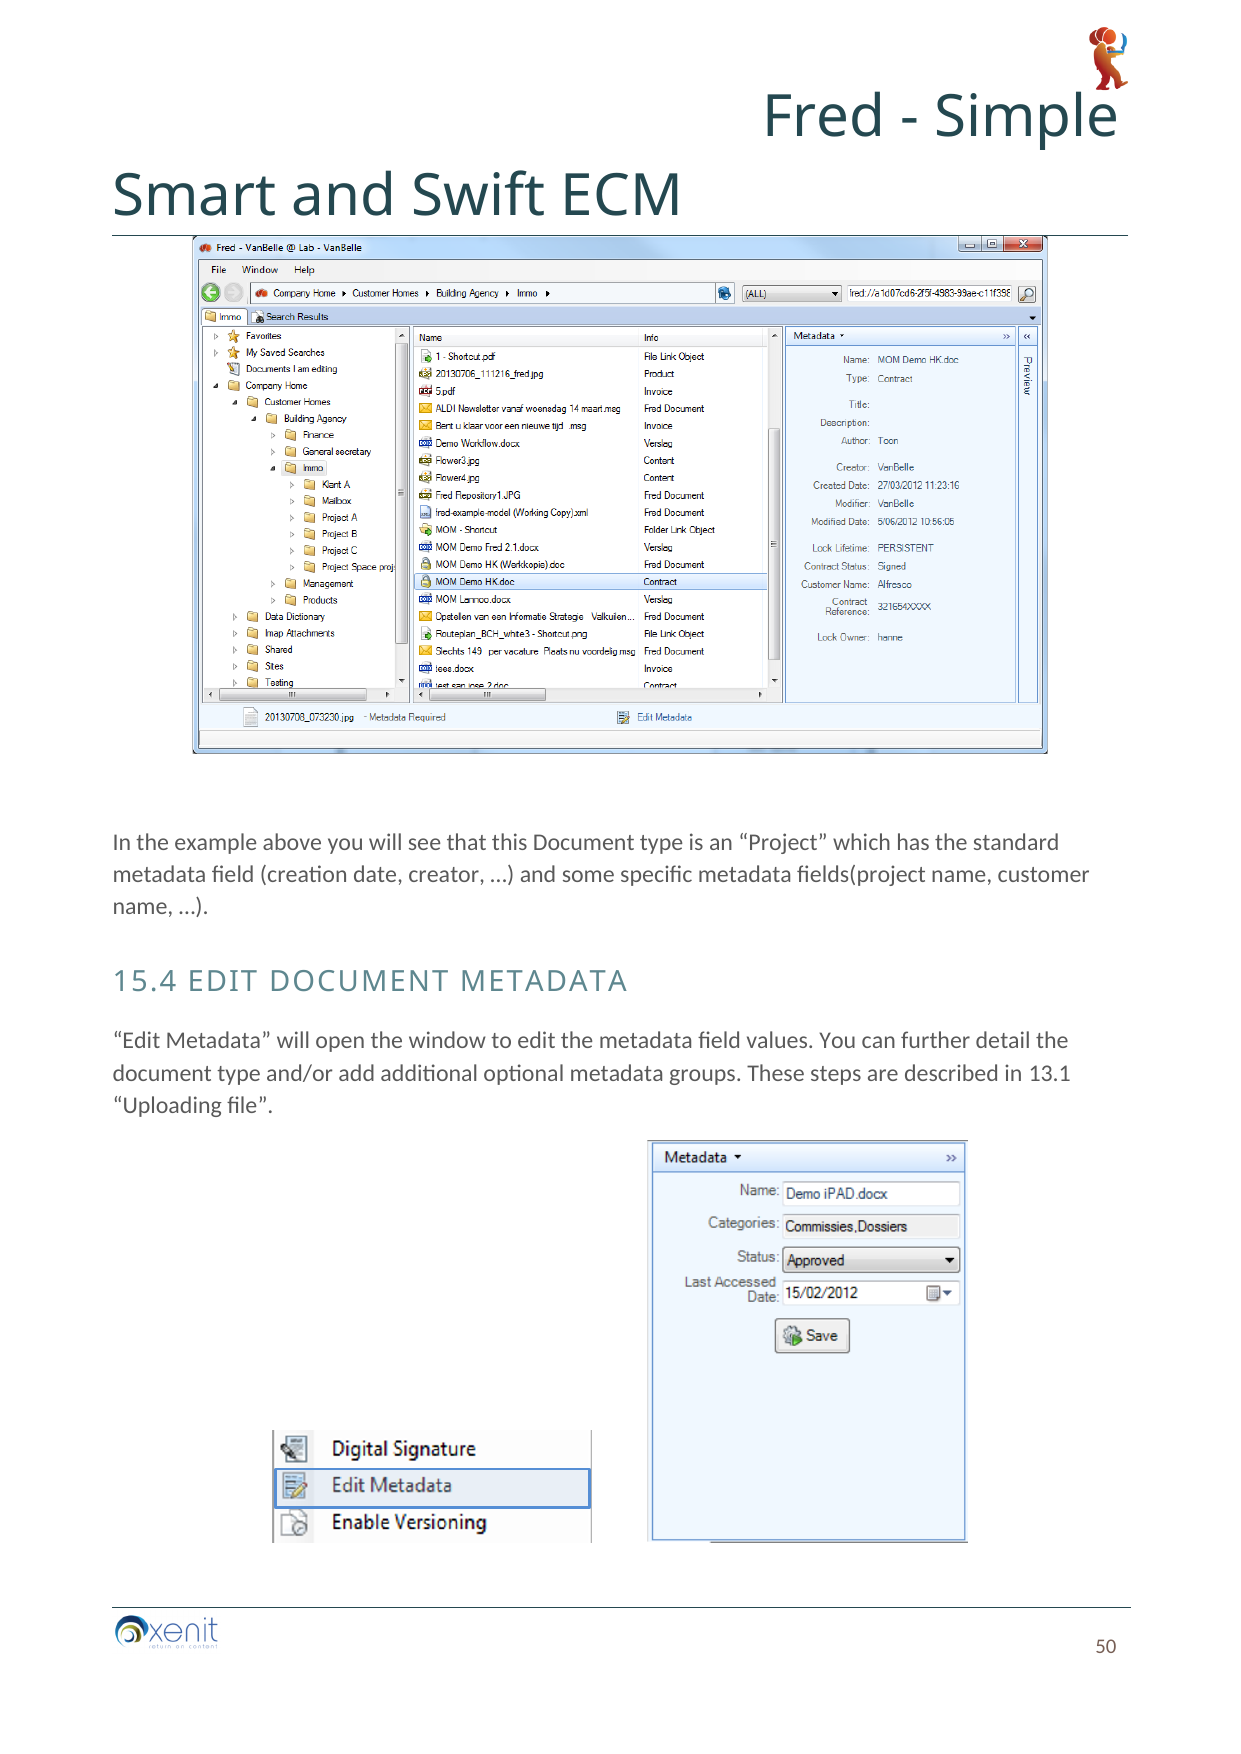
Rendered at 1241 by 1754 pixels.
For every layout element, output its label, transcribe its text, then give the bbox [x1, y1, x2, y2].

picture [647, 1140, 968, 1543]
picture [272, 1430, 592, 1543]
picture [112, 1610, 222, 1654]
picture [1087, 25, 1130, 94]
text “Edit Metadata” will open the window to edit the metadata field values. You can further detail the document type and/or add additional optional metadata groups. These steps are described in 13.1 “Uploading file”. [112, 1025, 1128, 1119]
subtitle Edit Document metadata [112, 961, 1128, 1000]
picture [192, 236, 1048, 754]
text In the example above you will see that this Document type is an “Project” which has the standard metadata field (creation date, creator, …) and some specific metadata fields(project name, customer name, …). [112, 827, 1128, 920]
